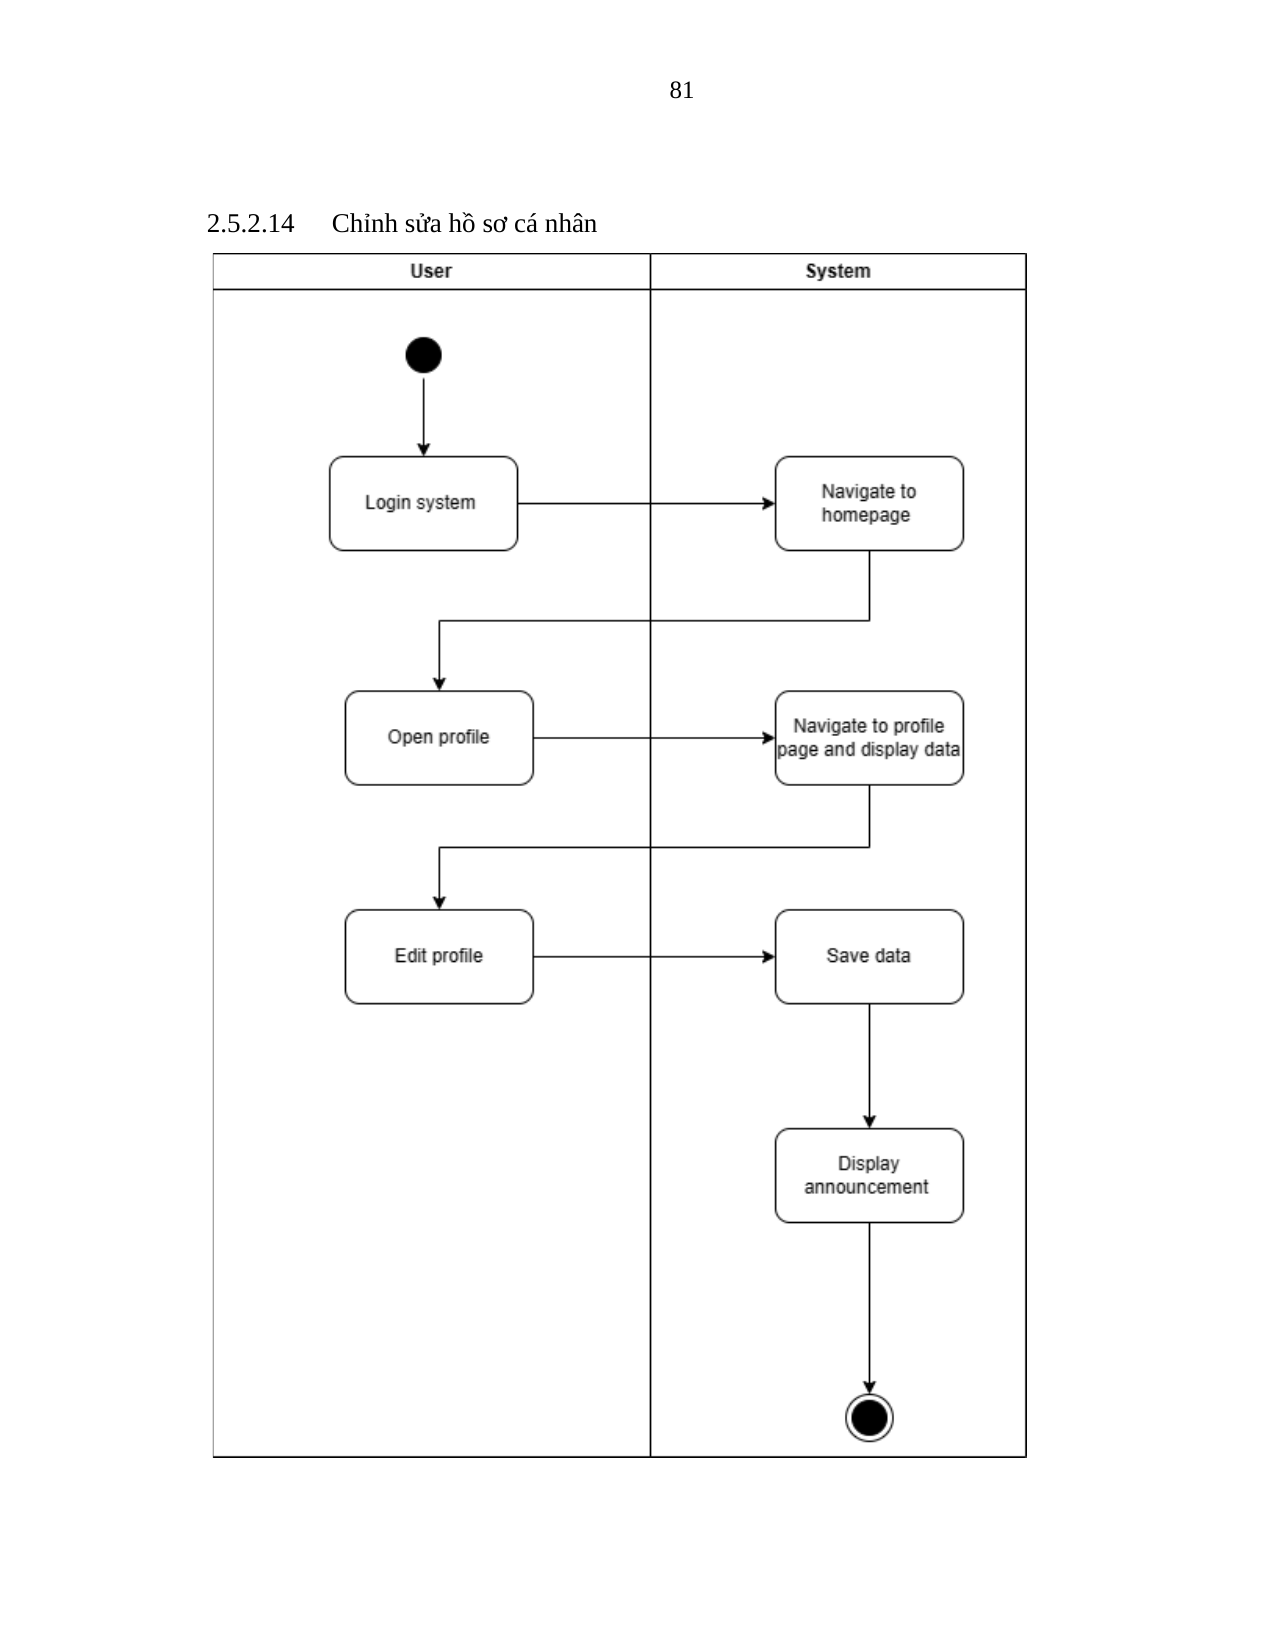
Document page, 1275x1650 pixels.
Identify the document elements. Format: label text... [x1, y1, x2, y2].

list Chỉnh sửa hồ sơ cá nhân [207, 207, 1157, 238]
picture [212, 253, 1027, 1458]
